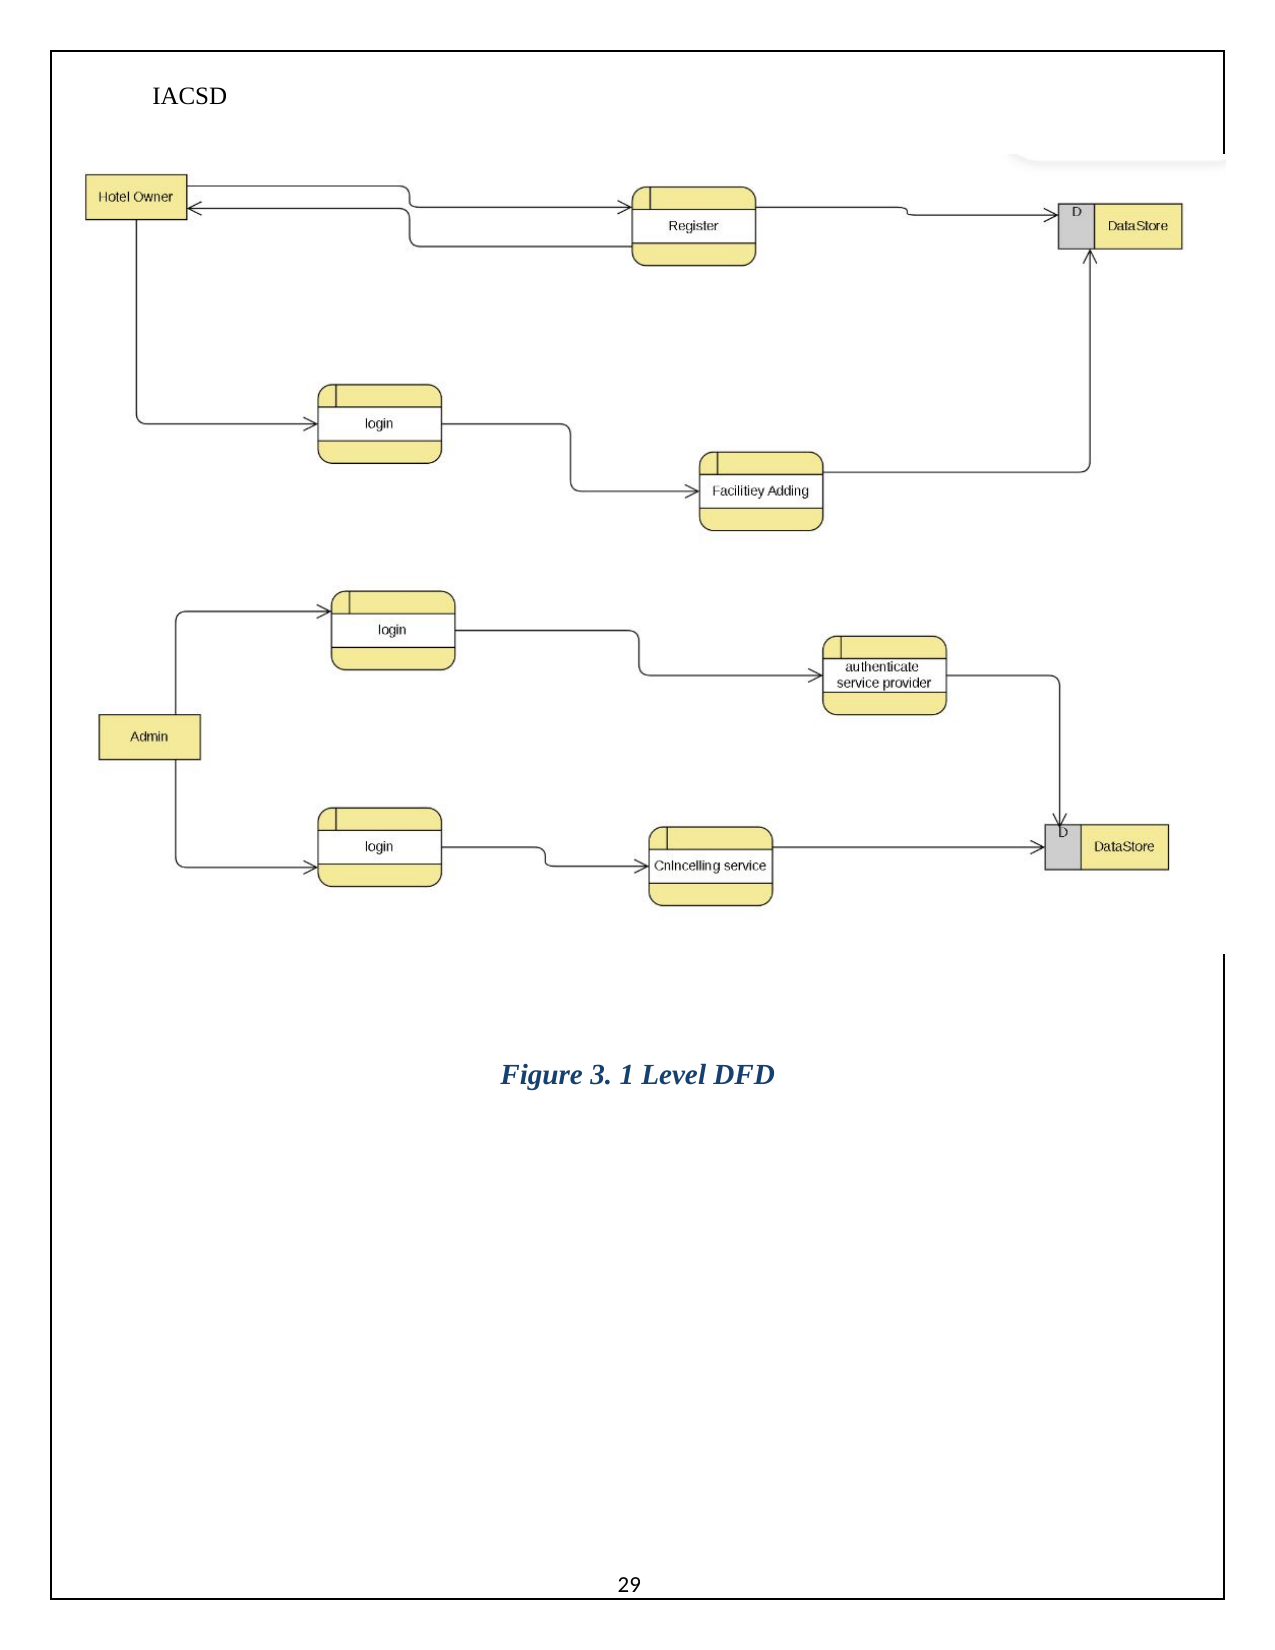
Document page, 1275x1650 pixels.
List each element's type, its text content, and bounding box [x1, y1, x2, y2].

text Figure 3. 1 Level DFD [64, 1057, 1211, 1091]
picture [64, 154, 1227, 954]
